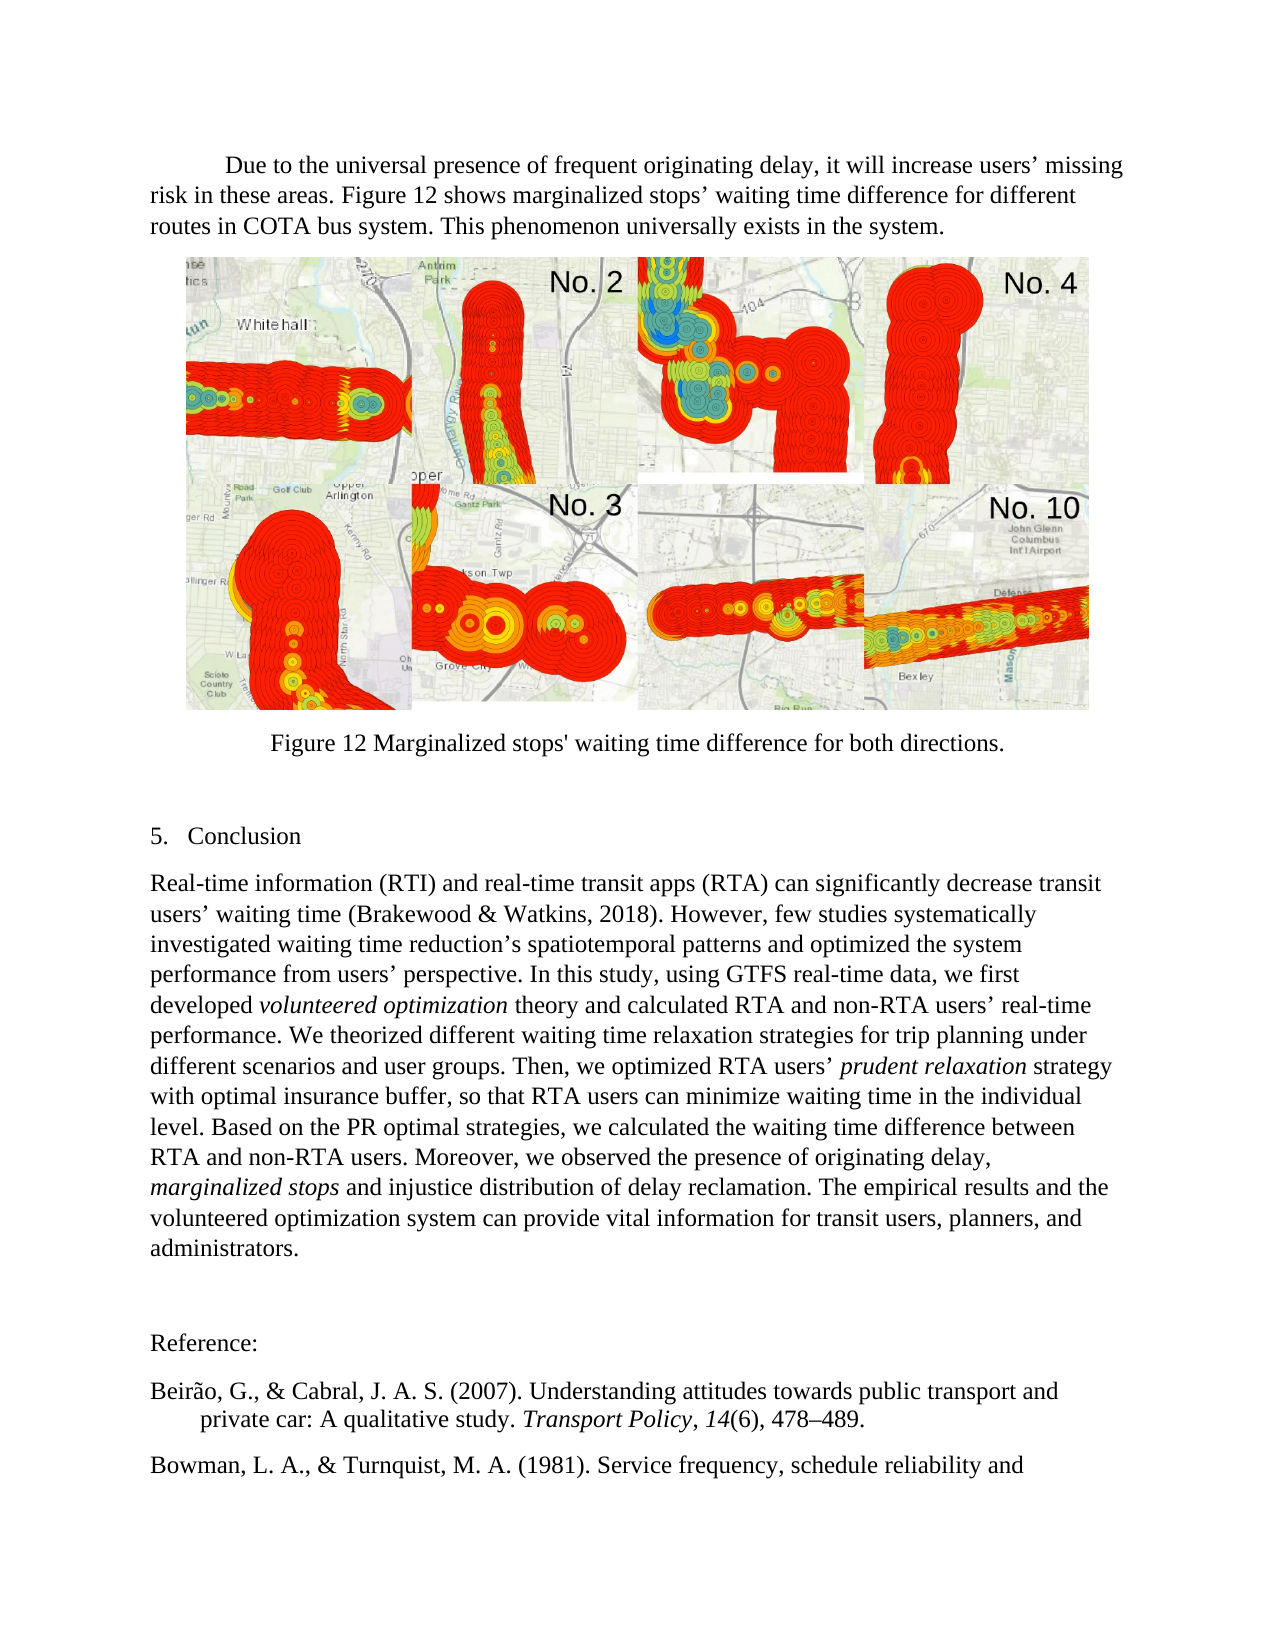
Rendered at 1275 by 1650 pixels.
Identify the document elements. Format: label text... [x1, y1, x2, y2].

text Real-time information (RTI) and real-time transit apps (RTA) can significantly decrease transit users’ waiting time (Brakewood & Watkins, 2018). However, few studies systematically investigated waiting time reduction’s spatiotemporal patterns and optimized the system performance from users’ perspective. In this study, using GTFS real-time data, we first developed volunteered optimization theory and calculated RTA and non-RTA users’ real-time performance. We theorized different waiting time relaxation strategies for trip planning under different scenarios and user groups. Then, we optimized RTA users’ prudent relaxation strategy with optimal insurance buffer, so that RTA users can minimize waiting time in the individual level. Based on the PR optimal strategies, we calculated the waiting time difference between RTA and non-RTA users. Moreover, we observed the presence of originating delay, marginalized stops and injustice distribution of delay reclamation. The empirical results and the volunteered optimization system can provide vital information for transit users, planners, and administrators. [150, 868, 1125, 1262]
text Due to the universal presence of frequent originating delay, it will increase users’ missing risk in these areas. Figure 10 shows marginalized stops’ waiting time difference for different routes in COTA bus system. This phenomenon universally exists in the system. [150, 150, 1125, 239]
list Conclusion [150, 821, 1125, 850]
picture [186, 257, 1089, 710]
text Beirão, G., & Cabral, J. A. S. (2007). Understanding attitudes towards public transport and private car: A qualitative study. Transport Policy, 14(6), 478–489. [150, 1376, 1125, 1433]
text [150, 1450, 1125, 1479]
text Reference: [150, 1328, 1125, 1357]
text Figure 12 Marginalized stops' waiting time difference for both directions. [150, 728, 1125, 757]
